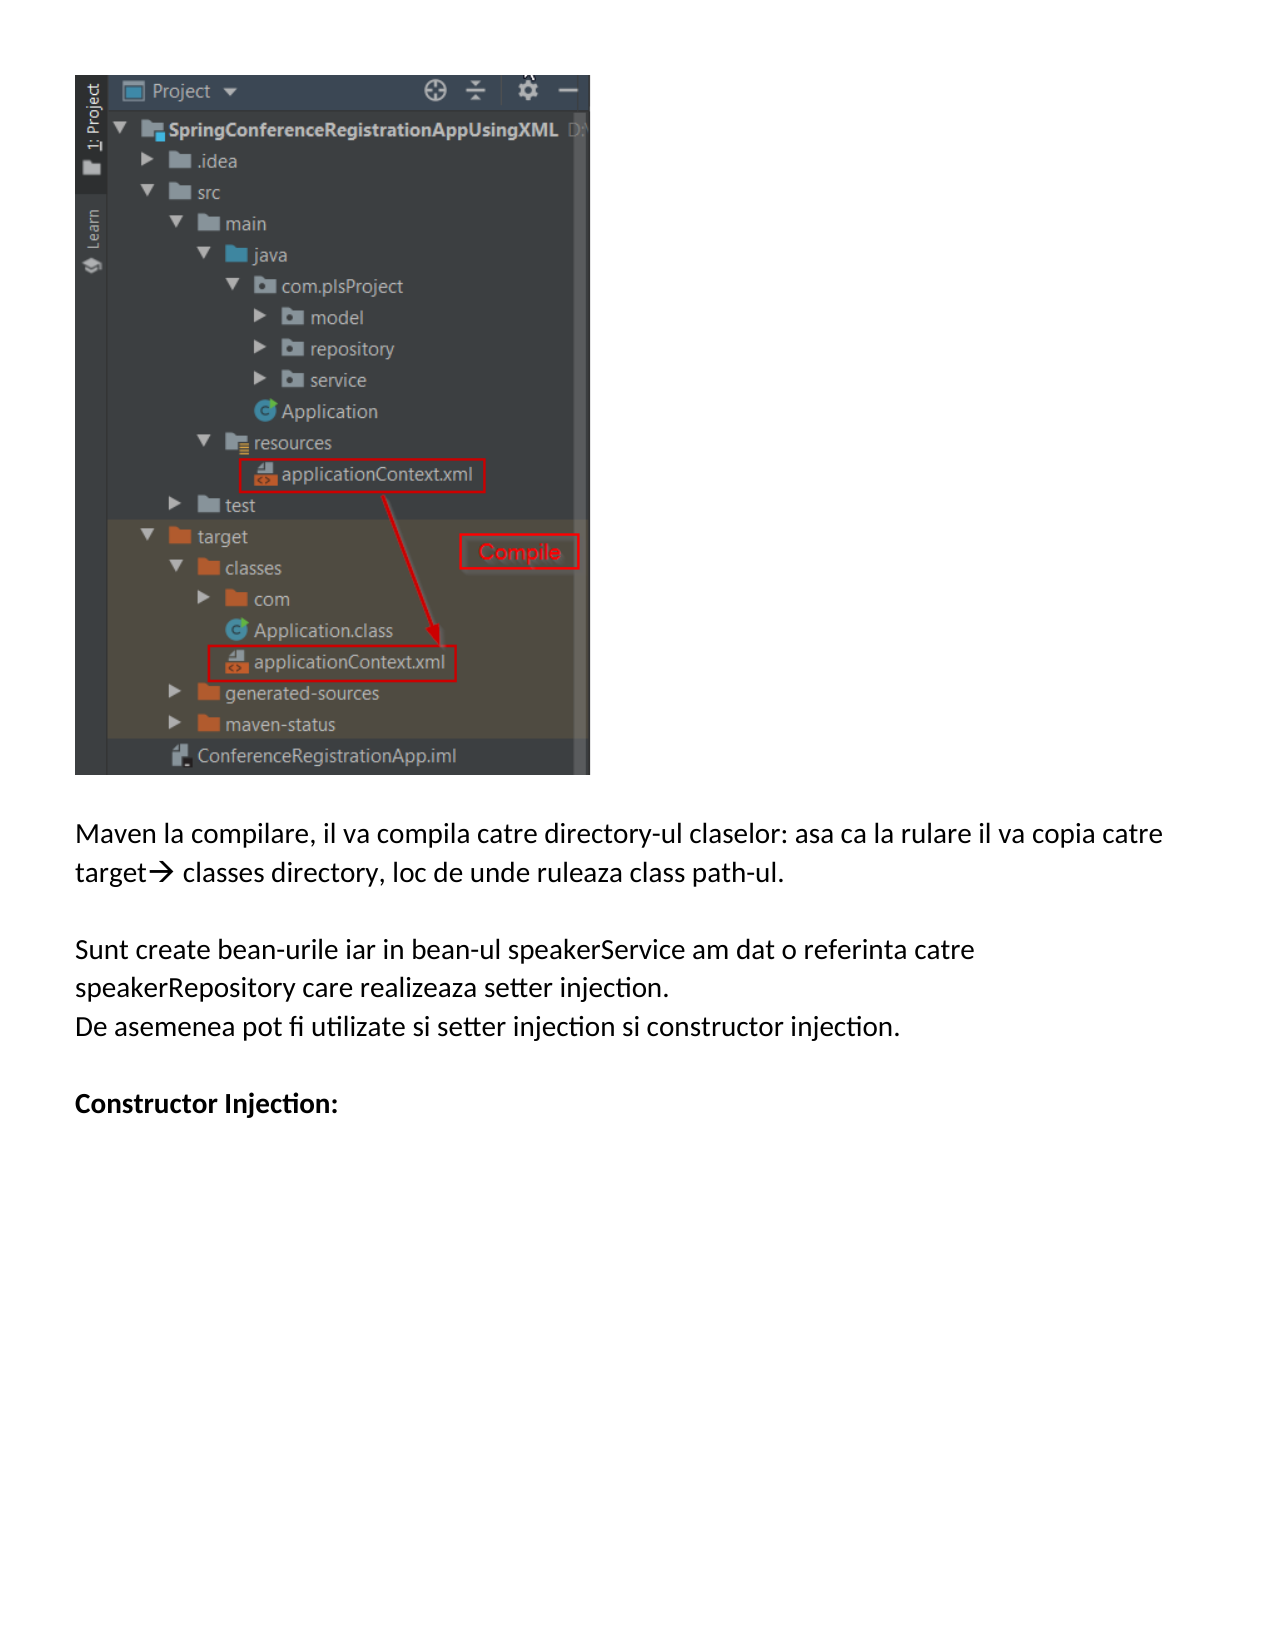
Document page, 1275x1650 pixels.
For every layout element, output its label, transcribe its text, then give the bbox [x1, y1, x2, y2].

picture [75, 75, 590, 775]
text Maven la compilare, il va compila catre directory-ul claselor: asa ca la rulare il va copia catre target classes directory, loc de unde ruleaza class path-ul. [75, 816, 1200, 890]
text Sunt create bean-urile iar in bean-ul speakerService am dat o referinta catre speakerRepository care realizeaza setter injection. [75, 931, 1200, 1005]
text De asemenea pot fi utilizate si setter injection si constructor injection. [75, 1008, 1200, 1043]
text Constructor Injection: [75, 1085, 1200, 1120]
